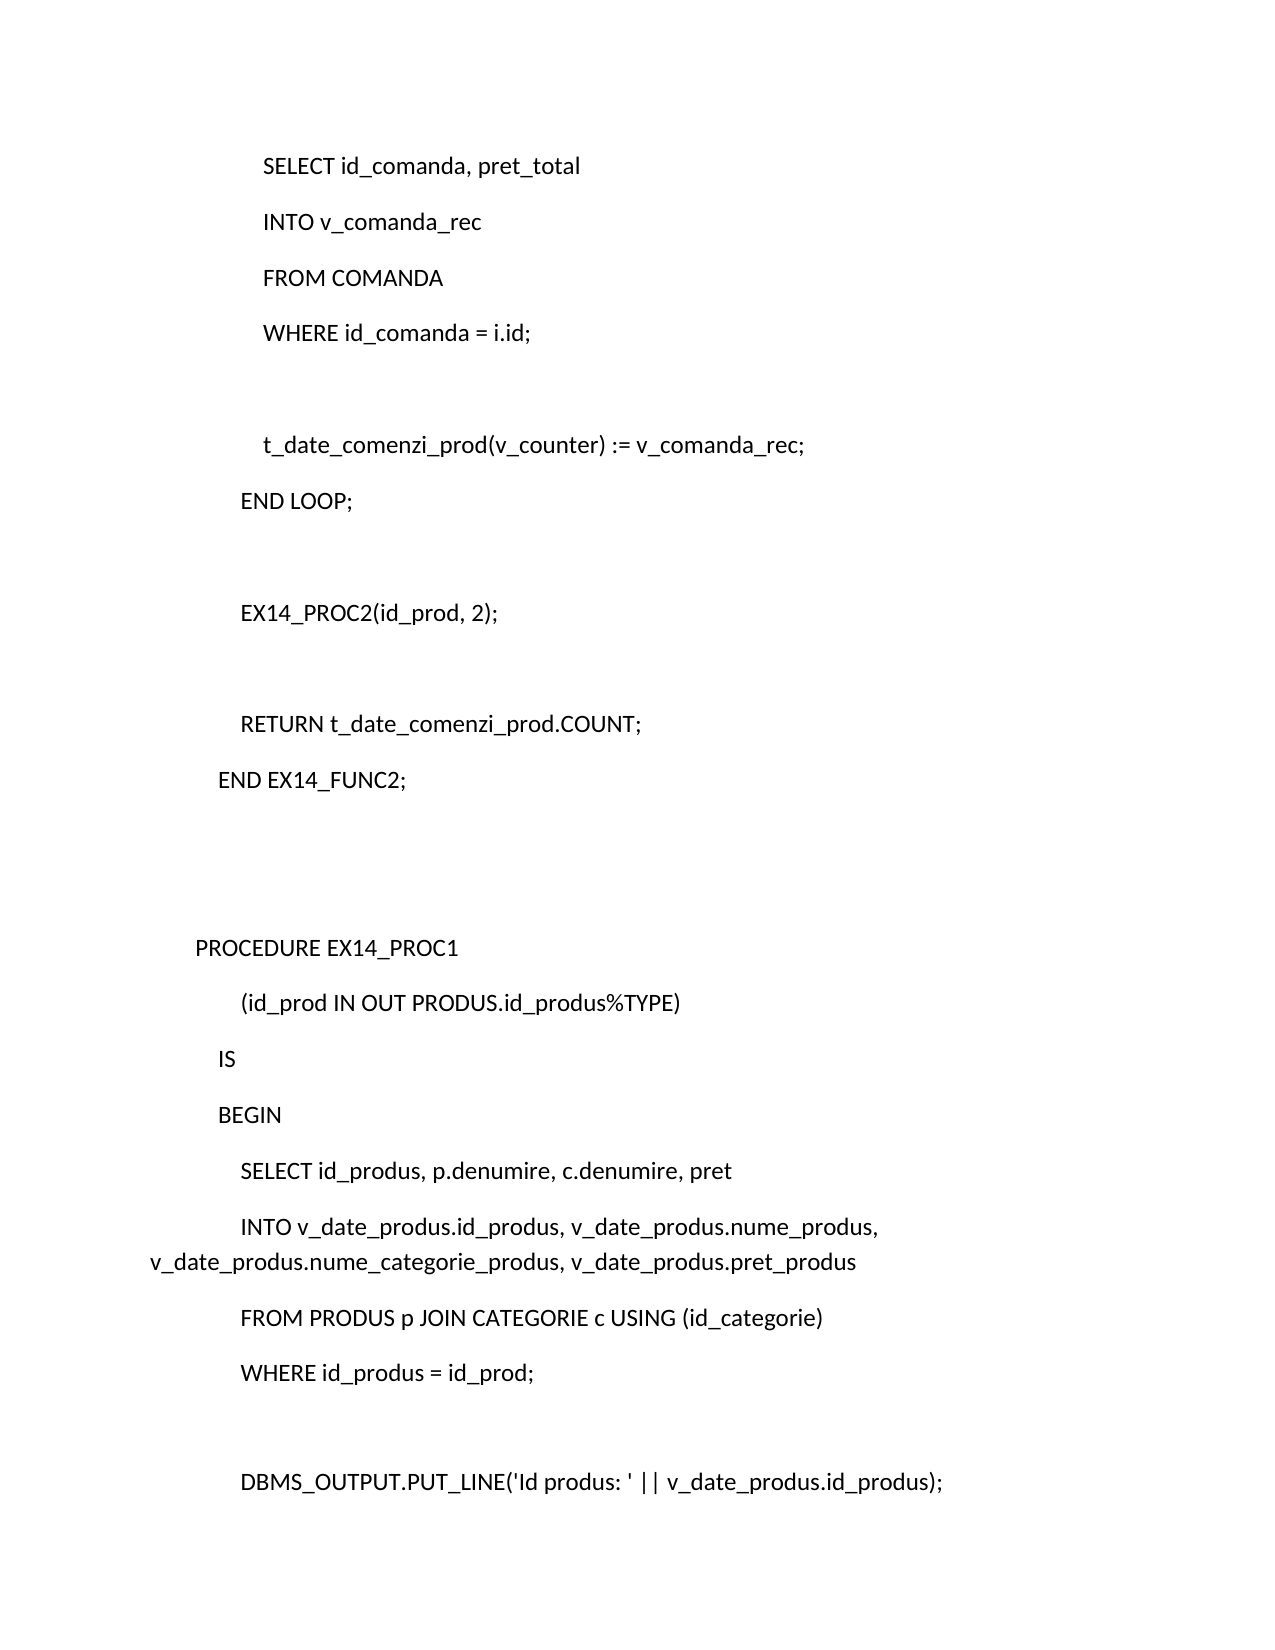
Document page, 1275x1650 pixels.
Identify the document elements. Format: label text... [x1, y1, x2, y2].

text (id_prod IN OUT PRODUS.id_produs%TYPE) [150, 987, 1125, 1018]
text SELECT id_produs, p.denumire, c.denumire, pret [150, 1155, 1125, 1186]
text SELECT id_comanda, pret_total [150, 150, 1125, 181]
text DBMS_OUTPUT.PUT_LINE('Id produs: ' || v_date_produs.id_produs); [150, 1466, 1125, 1497]
text WHERE id_comanda = i.id; [150, 317, 1125, 348]
text END LOOP; [150, 485, 1125, 516]
text FROM PRODUS p JOIN CATEGORIE c USING (id_categorie) [150, 1302, 1125, 1332]
text EX14_PROC2(id_prod, 2); [150, 597, 1125, 627]
text WHERE id_produs = id_prod; [150, 1357, 1125, 1388]
text END EX14_FUNC2; [150, 764, 1125, 795]
text PROCEDURE EX14_PROC1 [150, 932, 1125, 962]
text BEGIN [150, 1099, 1125, 1130]
text t_date_comenzi_prod(v_counter) := v_comanda_rec; [150, 429, 1125, 460]
text IS [150, 1043, 1125, 1074]
text INTO v_date_produs.id_produs, v_date_produs.nume_produs, v_date_produs.nume_categorie_produs, v_date_produs.pret_produs [150, 1211, 1125, 1276]
text RETURN t_date_comenzi_prod.COUNT; [150, 708, 1125, 739]
text FROM COMANDA [150, 262, 1125, 292]
text INTO v_comanda_rec [150, 206, 1125, 236]
